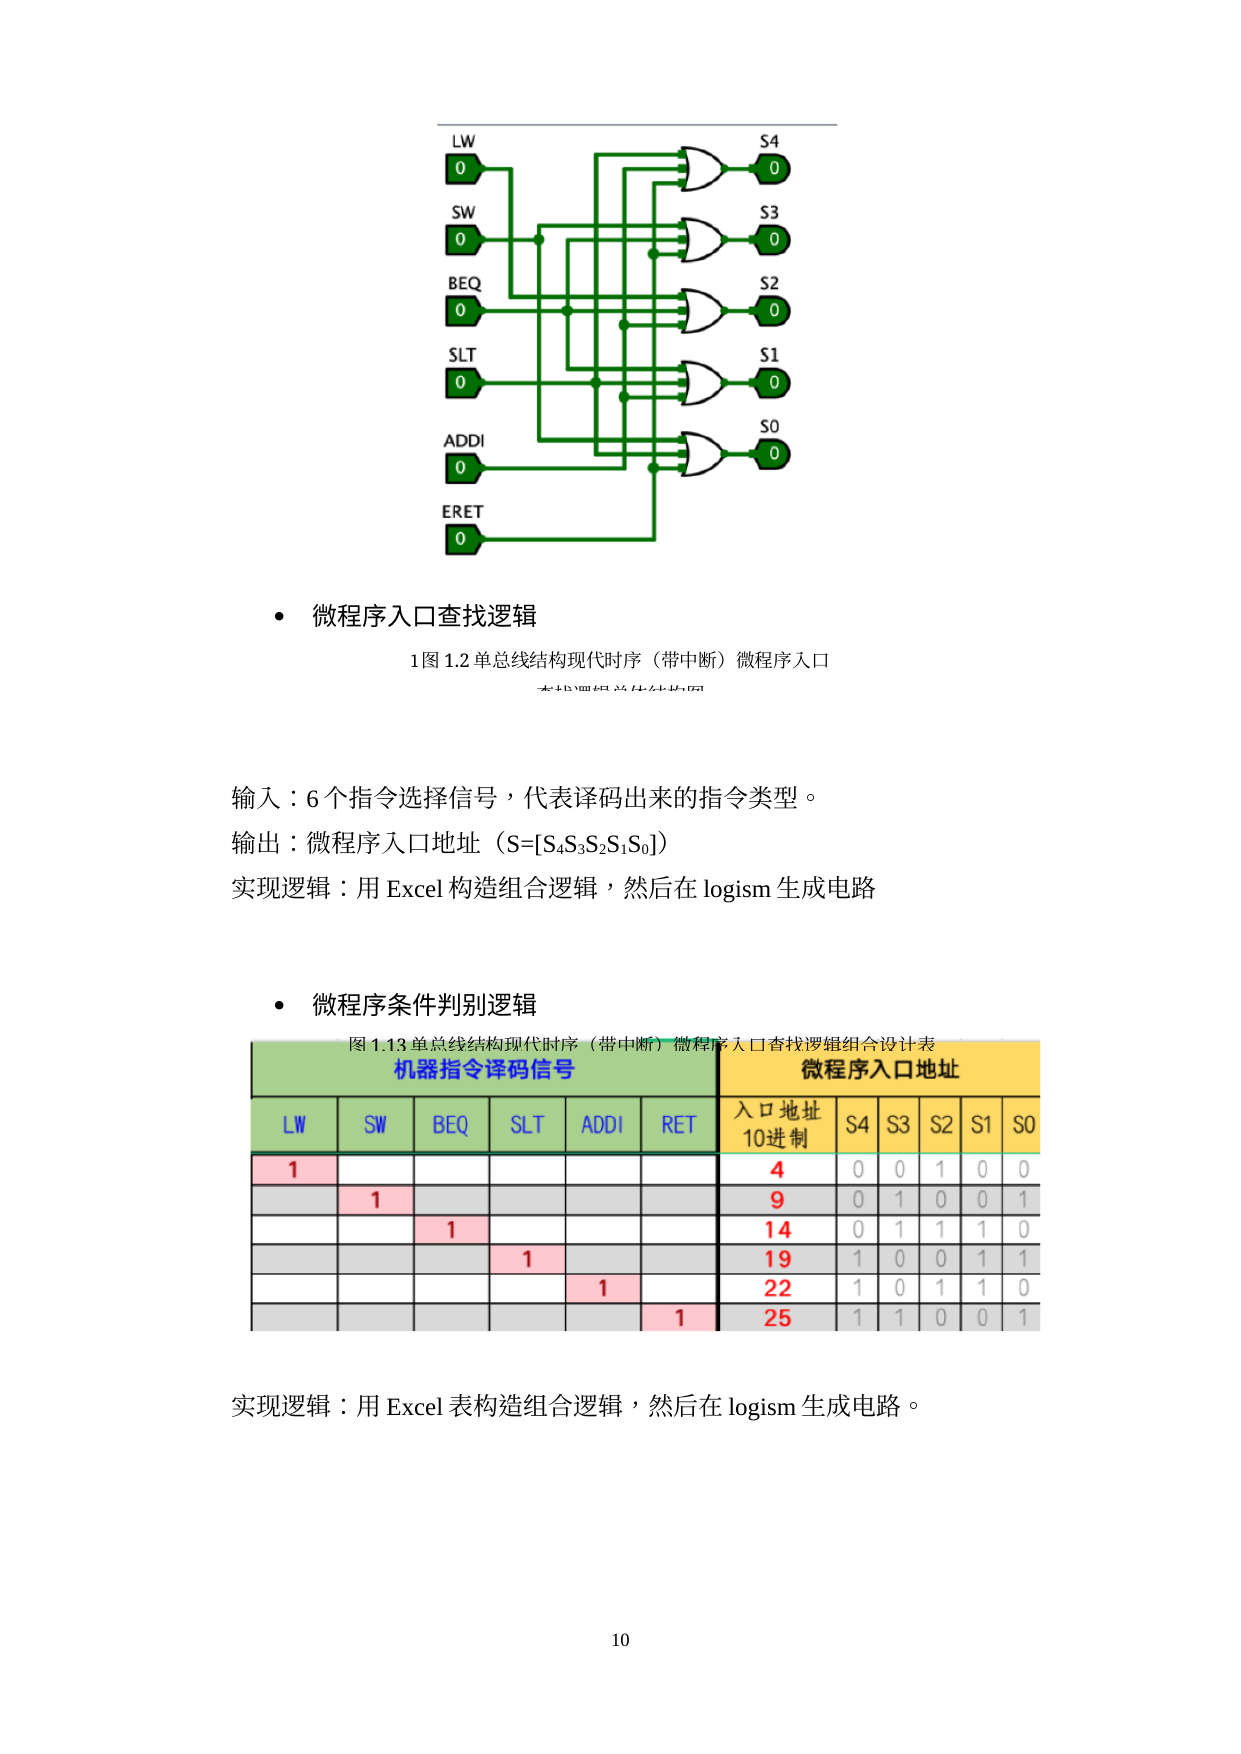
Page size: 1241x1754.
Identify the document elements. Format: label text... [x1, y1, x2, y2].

text 输出：微程序入口地址（S=[S4S3S2S1S0]） [187, 824, 1053, 859]
text 实现逻辑：用Excel构造组合逻辑，然后在logism生成电路 [187, 868, 1053, 904]
text 实现逻辑：用Excel表构造组合逻辑，然后在logism生成电路。 [231, 1387, 1053, 1423]
text 输入：6个指令选择信号，代表译码出来的指令类型。 [187, 779, 1053, 815]
list 微程序条件判别逻辑 [275, 985, 1053, 1022]
picture [402, 111, 838, 587]
picture [231, 1030, 1053, 1344]
